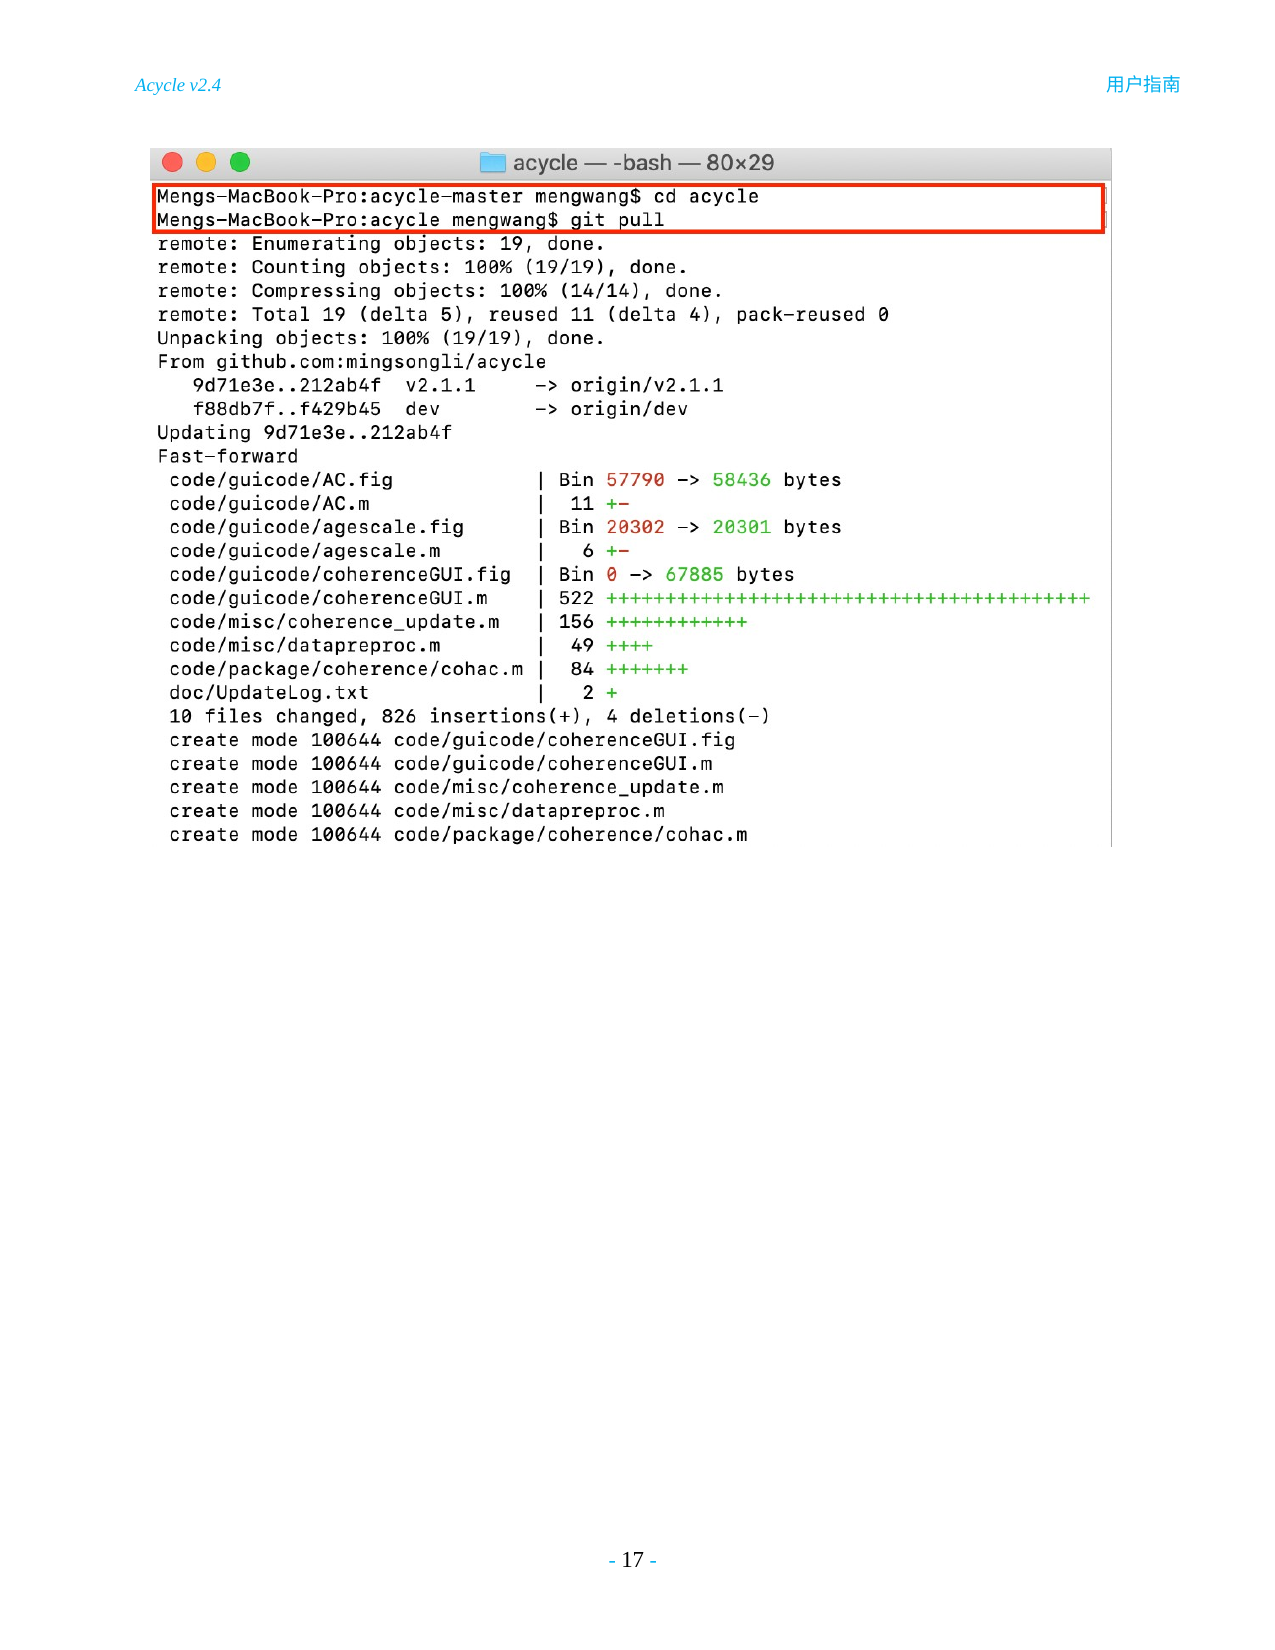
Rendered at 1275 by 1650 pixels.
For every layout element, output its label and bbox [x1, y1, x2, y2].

picture [1151, 75, 1160, 80]
picture [1128, 78, 1141, 86]
picture [1151, 84, 1158, 92]
picture [1164, 80, 1170, 92]
picture [150, 148, 1112, 847]
picture [136, 81, 142, 89]
